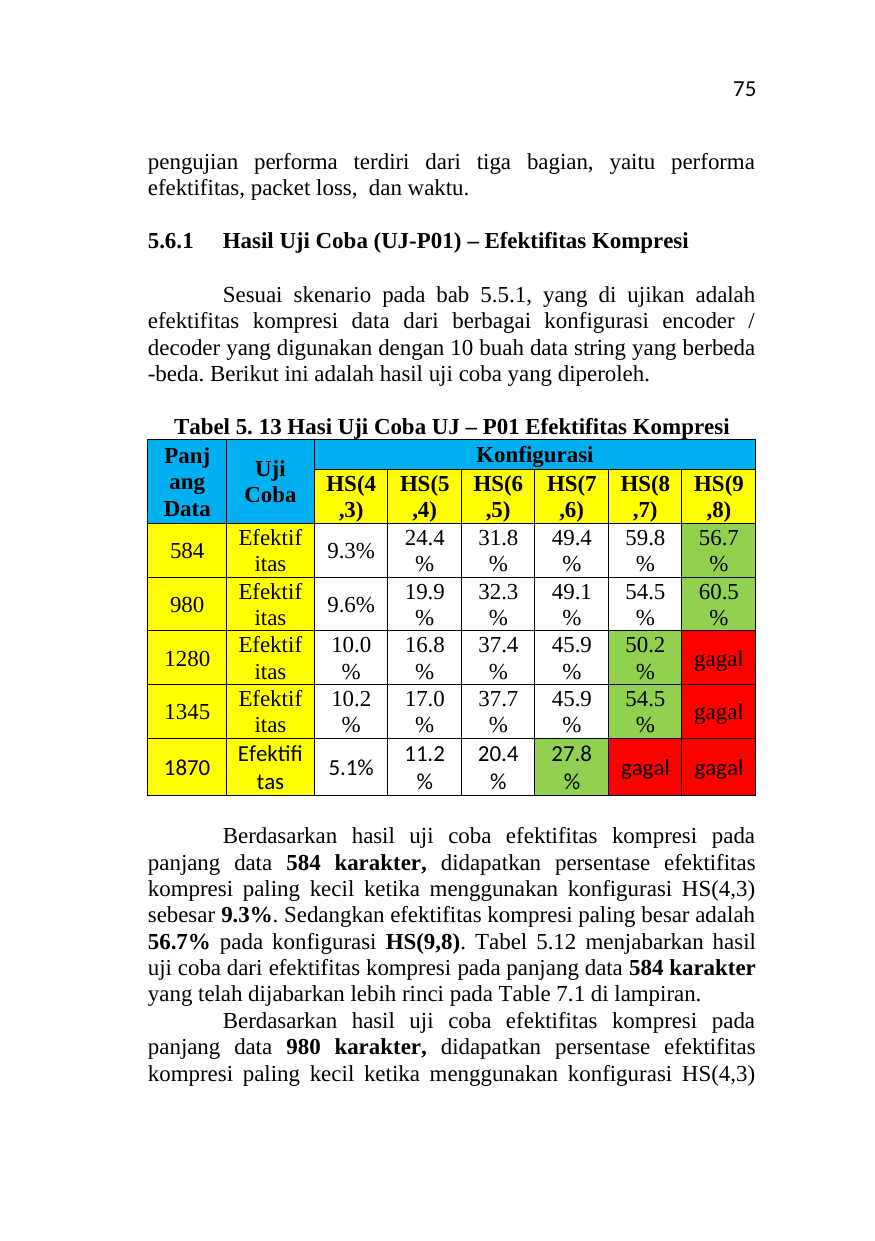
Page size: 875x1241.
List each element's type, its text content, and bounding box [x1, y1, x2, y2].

table_cell gagal [682, 739, 755, 795]
table_cell 9.6% [315, 578, 387, 630]
table_cell gagal [682, 631, 755, 684]
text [148, 148, 756, 200]
table_header Konfigurasi [315, 440, 755, 469]
table_cell gagal [609, 739, 681, 795]
table_cell HS(4,3) [315, 470, 387, 523]
table_cell 49.4% [535, 524, 608, 577]
table_header Uji Coba [227, 440, 314, 523]
table_cell 37.4% [462, 631, 534, 684]
table_cell 16.8% [388, 631, 461, 684]
table_cell 1280 [148, 631, 226, 684]
table_cell 10.0% [315, 631, 387, 684]
subtitle Hasil Uji Coba (UJ-P01) – Efektifitas Kompresi [148, 227, 756, 253]
table_cell HS(6,5) [462, 470, 534, 523]
table_cell HS(8,7) [609, 470, 681, 523]
table_cell 32.3% [462, 578, 534, 630]
table_cell 17.0% [388, 685, 461, 738]
table_cell 10.2% [315, 685, 387, 738]
table_cell 980 [148, 578, 226, 630]
table_cell 45.9% [535, 631, 608, 684]
table_cell 1345 [148, 685, 226, 738]
table_cell 24.4% [388, 524, 461, 577]
table_cell 31.8% [462, 524, 534, 577]
table_cell 56.7% [682, 524, 755, 577]
table_cell 584 [148, 524, 226, 577]
table_cell 60.5% [682, 578, 755, 630]
table_cell Efektifitas [227, 631, 314, 684]
table_cell HS(9,8) [682, 470, 755, 523]
table_cell HS(5,4) [388, 470, 461, 523]
table_cell 20.4% [462, 739, 534, 795]
table_cell 1870 [148, 739, 226, 795]
table_cell Efektifitas [227, 578, 314, 630]
table_cell 5.1% [315, 739, 387, 795]
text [148, 1007, 756, 1086]
table_cell 59.8% [609, 524, 681, 577]
table_cell 45.9% [535, 685, 608, 738]
text Berdasarkan hasil uji coba efektifitas kompresi pada panjang data 584 karakter, didapatkan persentase efektifitas kompresi paling kecil ketika menggunakan konfigurasi HS(4,3) sebesar 9.3%. Sedangkan efektifitas kompresi paling besar adalah 56.7% pada konfigurasi HS(9,8). Tabel 5.12 menjabarkan hasil uji coba dari efektifitas kompresi pada panjang data 584 karakter yang telah dijabarkan lebih rinci pada Table 7.1 di lampiran. [148, 822, 756, 1007]
table_cell 37.7% [462, 685, 534, 738]
table_cell gagal [682, 685, 755, 738]
table_cell 11.2% [388, 739, 461, 795]
table_cell 54.5% [609, 578, 681, 630]
table_cell 27.8% [535, 739, 608, 795]
table_cell Efektifitas [227, 524, 314, 577]
table_cell 54.5% [609, 685, 681, 738]
text Sesuai skenario pada bab 5.5.1, yang di ujikan adalah efektifitas kompresi data dari berbagai konfigurasi encoder / decoder yang digunakan dengan 10 buah data string yang berbeda -beda. Berikut ini adalah hasil uji coba yang diperoleh. [148, 281, 756, 387]
table_cell 19.9% [388, 578, 461, 630]
table_cell HS(7,6) [535, 470, 608, 523]
table_cell 9.3% [315, 524, 387, 577]
table_cell 50.2% [609, 631, 681, 684]
table_cell Efektifitas [227, 739, 314, 795]
table_header Panjang Data [148, 440, 226, 523]
table_cell 49.1% [535, 578, 608, 630]
table_cell Efektifitas [227, 685, 314, 738]
